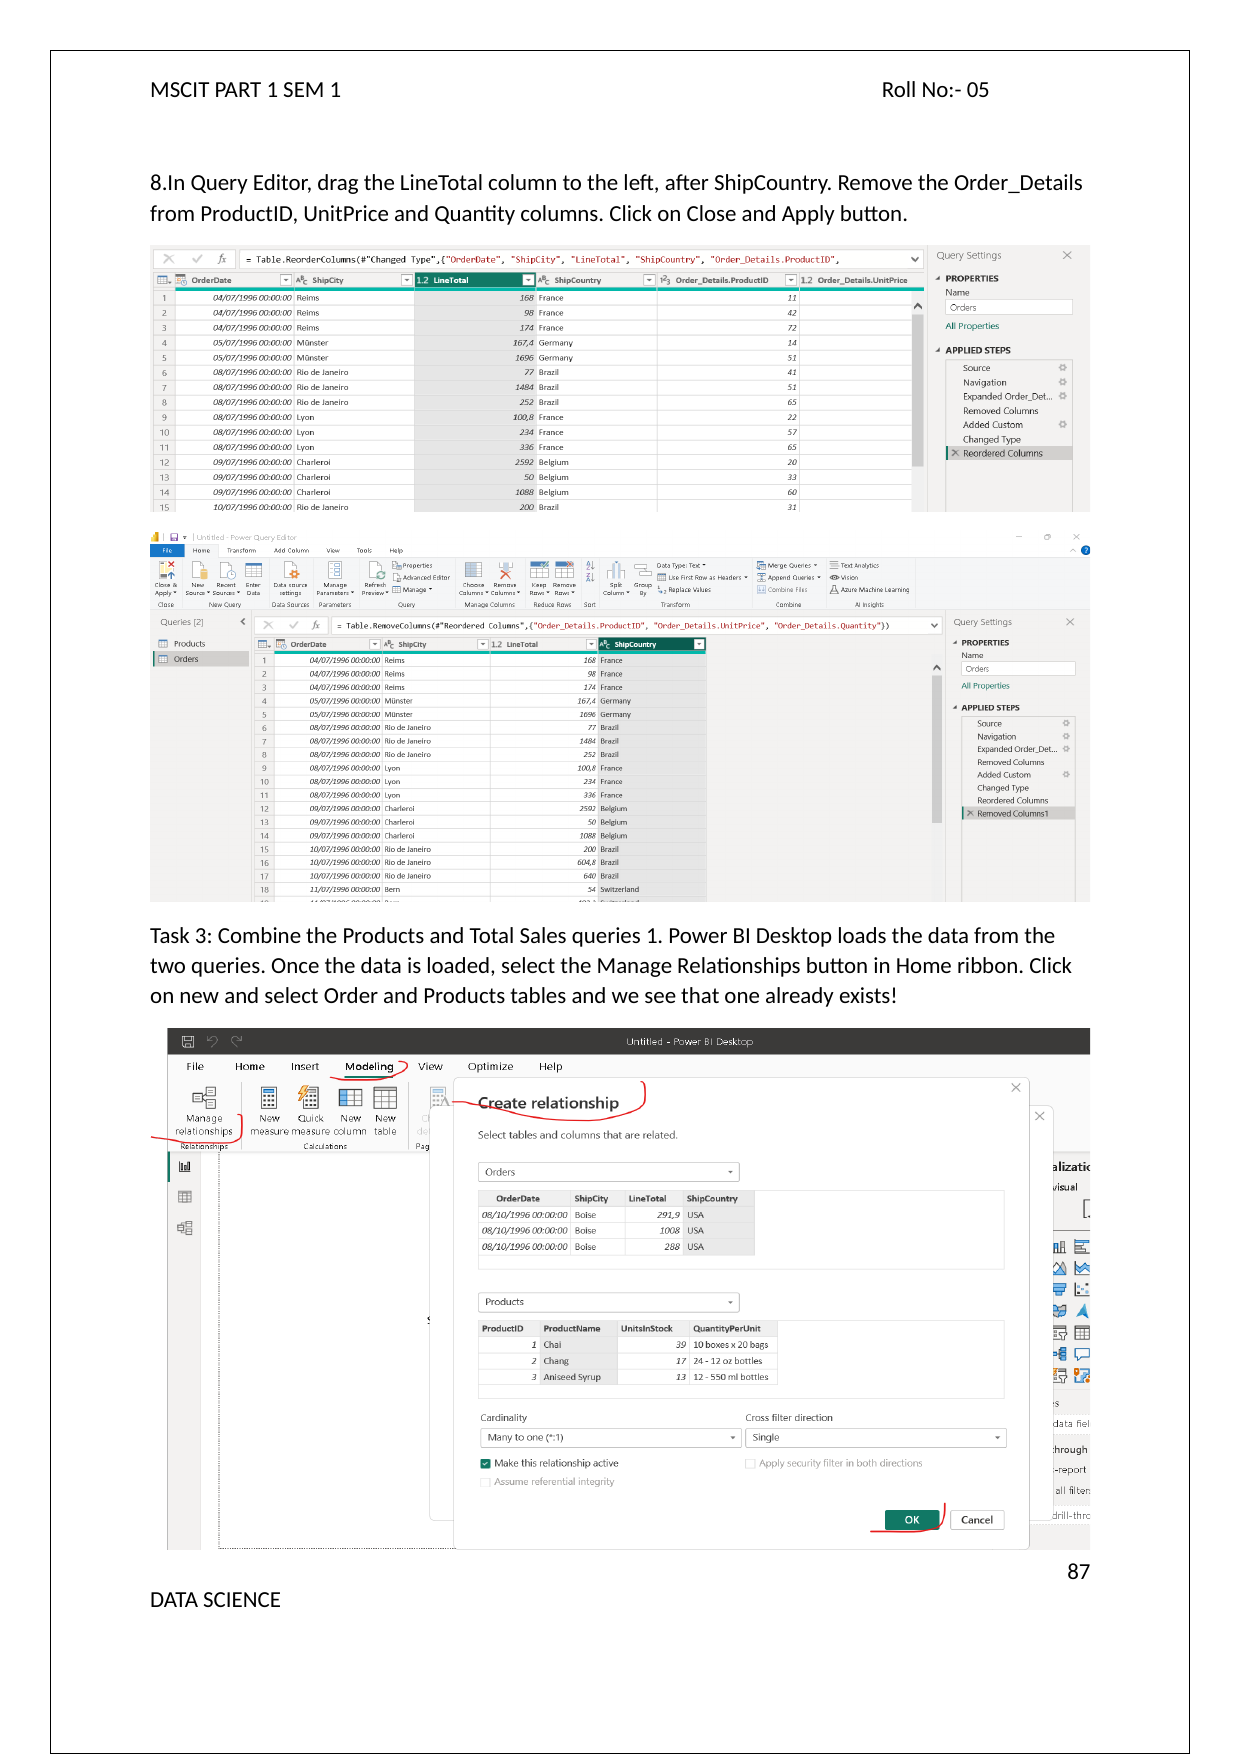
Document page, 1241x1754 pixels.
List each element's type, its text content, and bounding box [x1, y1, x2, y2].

picture [150, 1028, 1091, 1550]
text 8.In Query Editor, drag the LineTotal column to the left, after ShipCountry. Remove the Order_Details from ProductID, UnitPrice and Quantity columns. Click on Close and Apply button. [150, 168, 1090, 227]
picture [150, 530, 1091, 902]
text Task 3: Combine the Products and Total Sales queries 1. Power BI Desktop loads the data from the two queries. Once the data is loaded, select the Manage Relationships button in Home ribbon. Click on new and select Order and Products tables and we see that one already exists! [150, 921, 1090, 1009]
picture [150, 245, 1091, 512]
